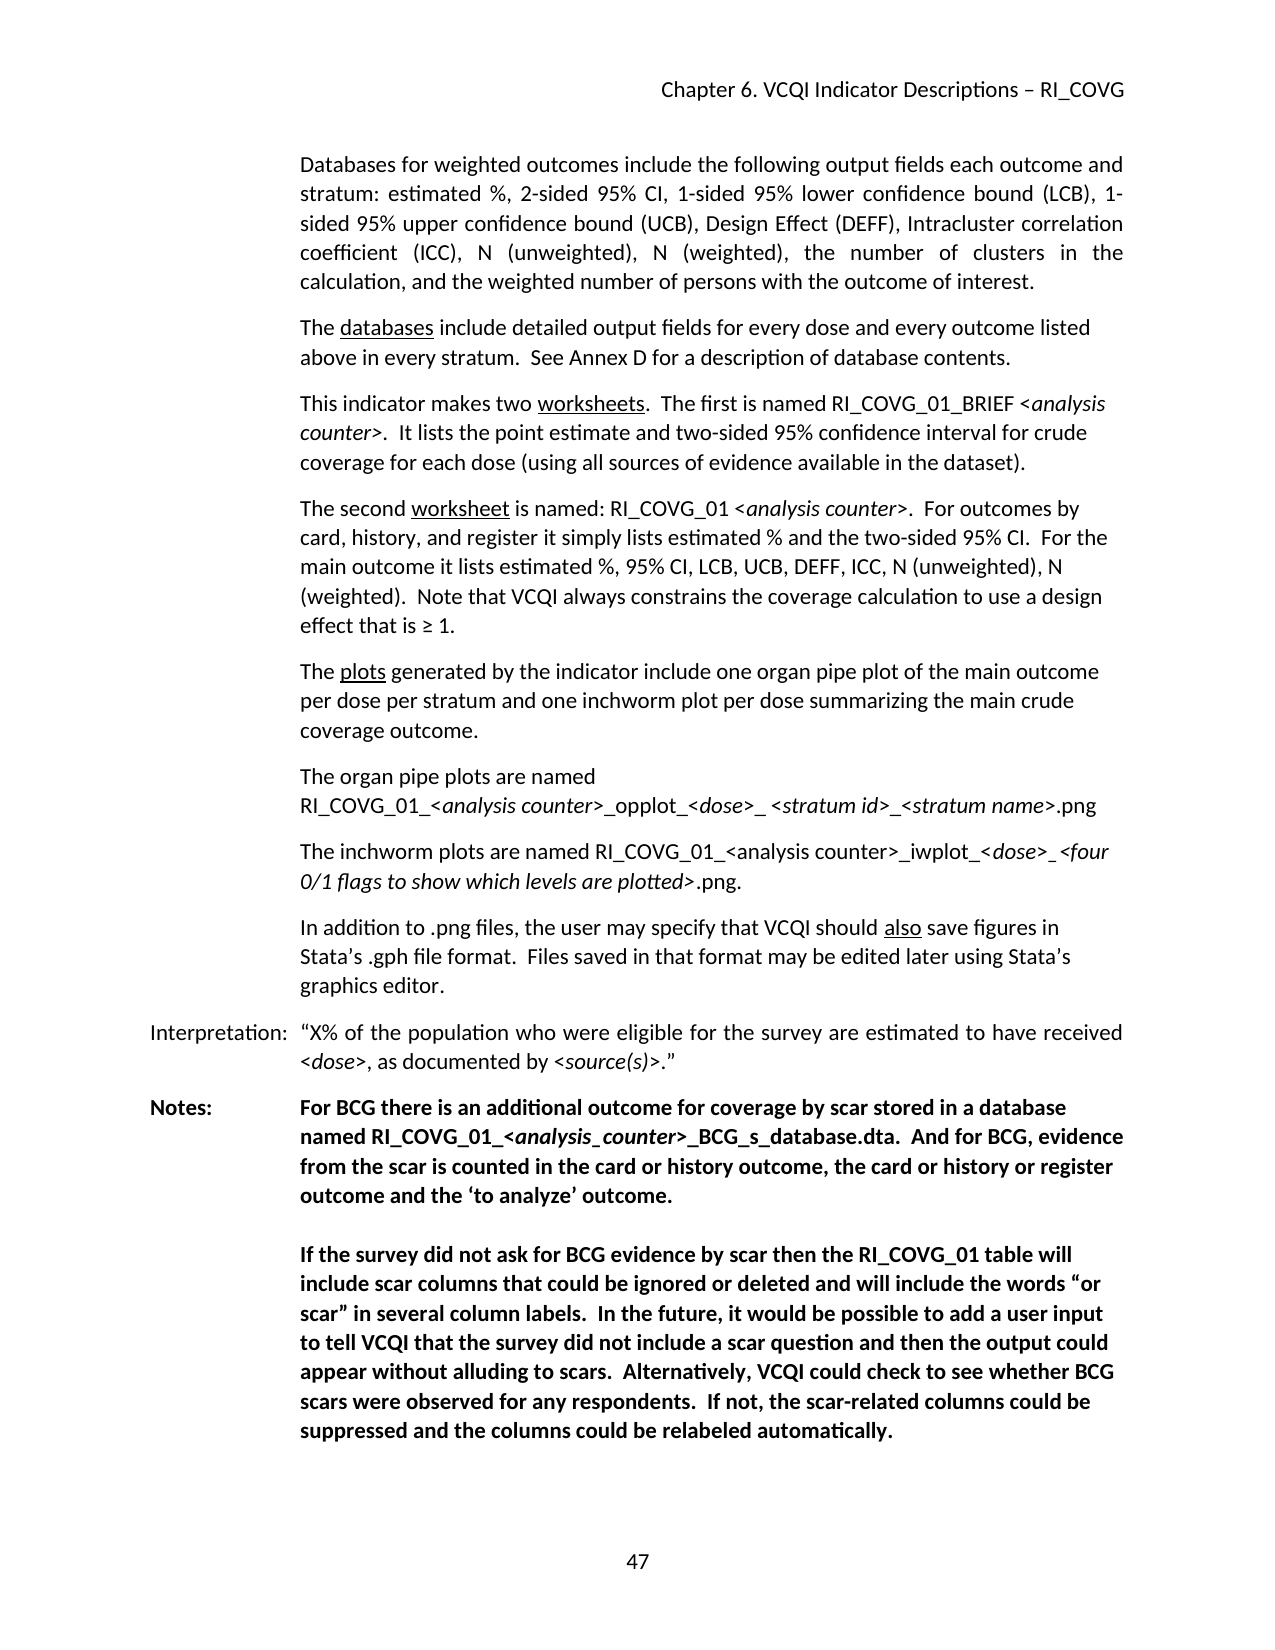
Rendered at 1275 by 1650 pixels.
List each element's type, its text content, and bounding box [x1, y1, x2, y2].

text The databases include detailed output fields for every dose and every outcome listed above in every stratum. See Annex D for a description of database contents. [300, 313, 1125, 371]
text This indicator makes two worksheets. The first is named RI_COVG_01_BRIEF <analysis counter>. It lists the point estimate and two-sided 95% confidence interval for crude coverage for each dose (using all sources of evidence available in the dataset). [300, 389, 1125, 476]
text The plots generated by the indicator include one organ pipe plot of the main outcome per dose per stratum and one inchworm plot per dose summarizing the main crude coverage outcome. [300, 657, 1125, 744]
text Interpretation: “X% of the population who were eligible for the survey are estimated to have received <dose>, as documented by <source(s)>.” [150, 1018, 1125, 1075]
text Databases for weighted outcomes include the following output fields each outcome and stratum: estimated %, 2-sided 95% CI, 1-sided 95% lower confidence bound (LCB), 1-sided 95% upper confidence bound (UCB), Design Effect (DEFF), Intracluster correlation coefficient (ICC), N (unweighted), N (weighted), the number of clusters in the calculation, and the weighted number of persons with the outcome of interest. [300, 150, 1125, 296]
text The second worksheet is named: RI_COVG_01 <analysis counter>. For outcomes by card, history, and register it simply lists estimated % and the two-sided 95% CI. For the main outcome it lists estimated %, 95% CI, LCB, UCB, DEFF, ICC, N (unweighted), N (weighted). Note that VCQI always constrains the coverage calculation to use a design effect that is ≥ 1. [300, 494, 1125, 639]
text The inchworm plots are named RI_COVG_01_<analysis counter>_iwplot_<dose>_<four 0/1 flags to show which levels are plotted>.png. [300, 837, 1125, 895]
text Notes: For BCG there is an additional outcome for coverage by scar stored in a database named RI_COVG_01_<analysis_counter>_BCG_s_database.dta. And for BCG, evidence from the scar is counted in the card or history outcome, the card or history or register outcome and the ‘to analyze’ outcome. If the survey did not ask for BCG evidence by scar then the RI_COVG_01 table will include scar columns that could be ignored or deleted and will include the words “or scar” in several column labels. In the future, it would be possible to add a user input to tell VCQI that the survey did not include a scar question and then the output could appear without alluding to scars. Alternatively, VCQI could check to see whether BCG scars were observed for any respondents. If not, the scar-related columns could be suppressed and the columns could be relabeled automatically. [150, 1093, 1125, 1444]
text In addition to .png files, the user may specify that VCQI should also save figures in Stata’s .gph file format. Files saved in that format may be edited later using Stata’s graphics editor. [300, 913, 1125, 1000]
text The organ pipe plots are named RI_COVG_01_<analysis counter>_opplot_<dose>_ <stratum id>_<stratum name>.png [300, 762, 1125, 819]
